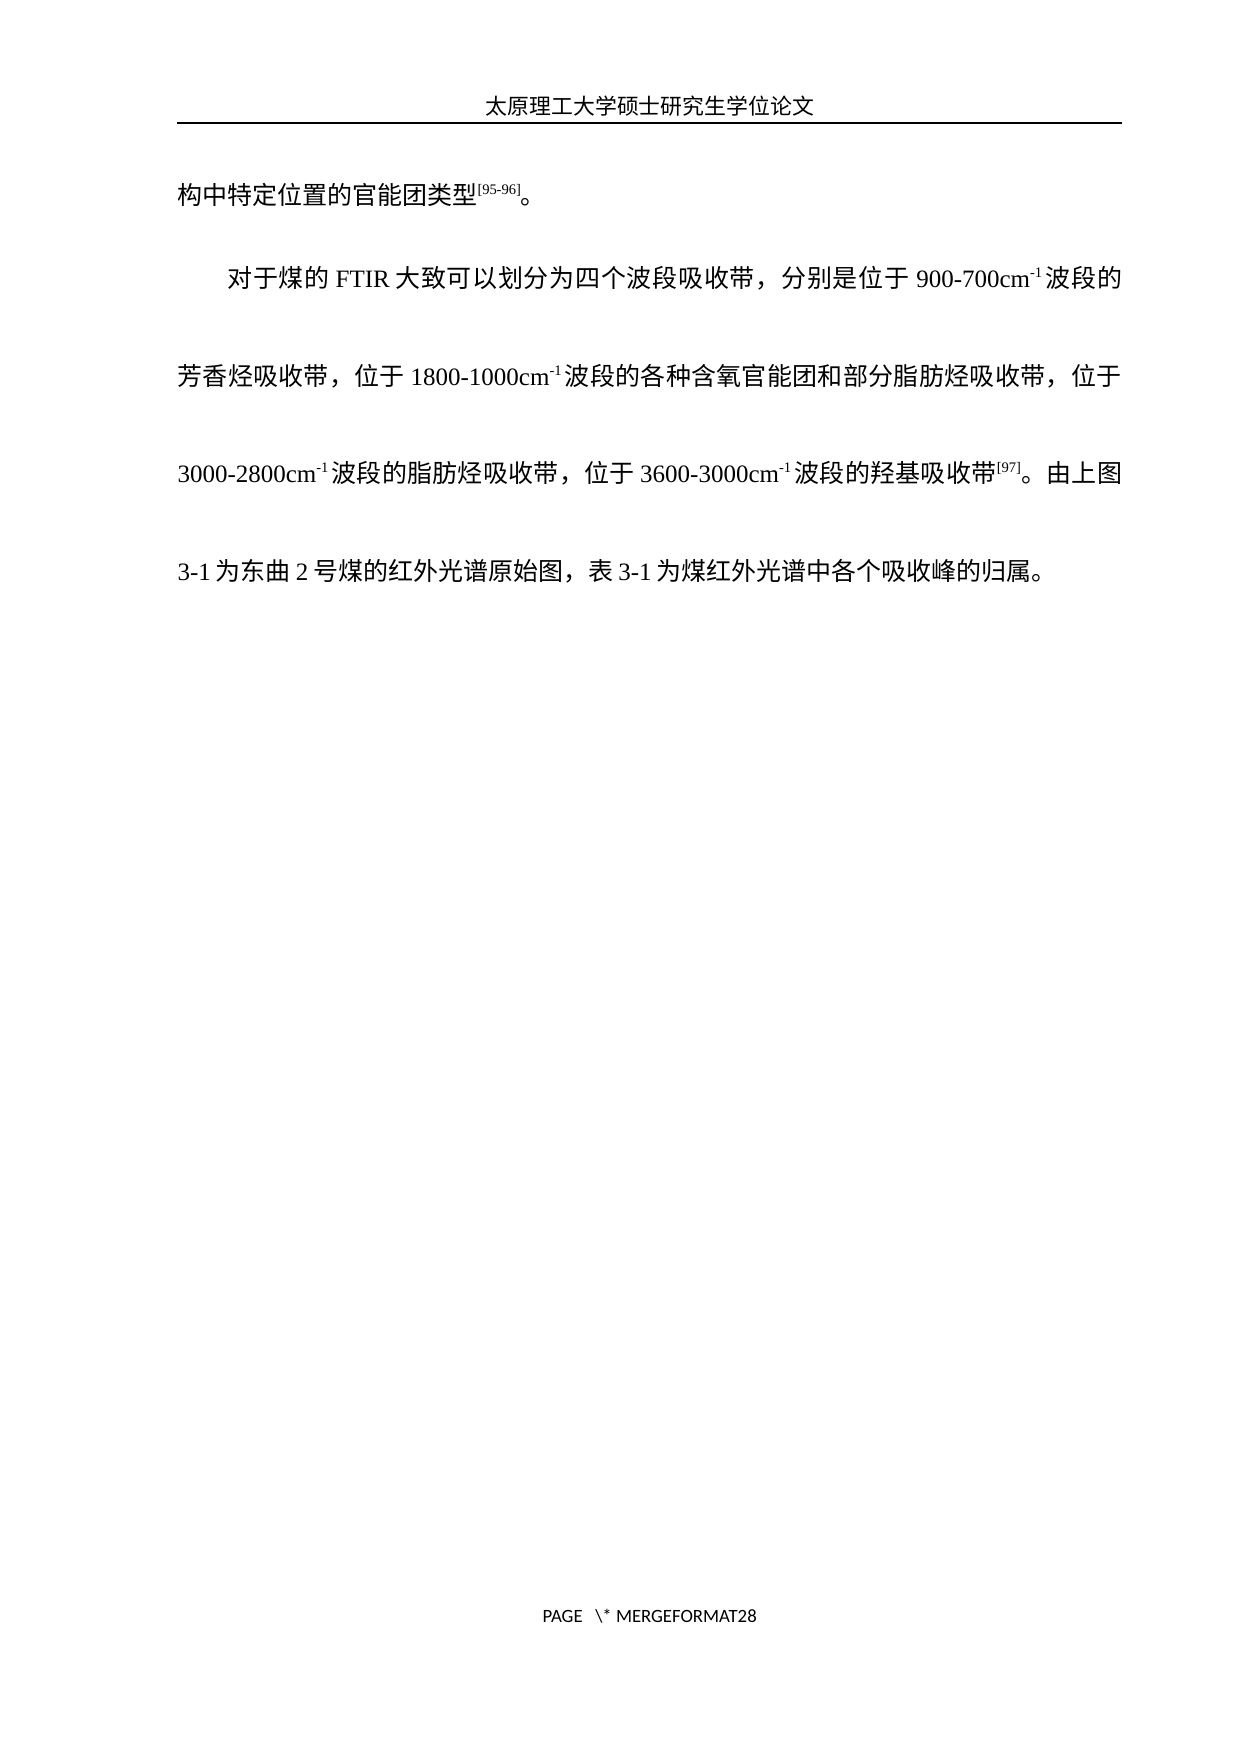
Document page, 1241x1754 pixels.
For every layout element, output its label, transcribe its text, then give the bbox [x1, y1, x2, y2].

text 对于煤的FTIR大致可以划分为四个波段吸收带，分别是位于900-700cm-1波段的芳香烃吸收带，位于1800-1000cm-1波段的各种含氧官能团和部分脂肪烃吸收带，位于3000-2800cm-1波段的脂肪烃吸收带，位于3600-3000cm-1波段的羟基吸收带[97]。由上图3-1为东曲2号煤的红外光谱原始图，表3-1为煤红外光谱中各个吸收峰的归属。 [177, 244, 1122, 602]
